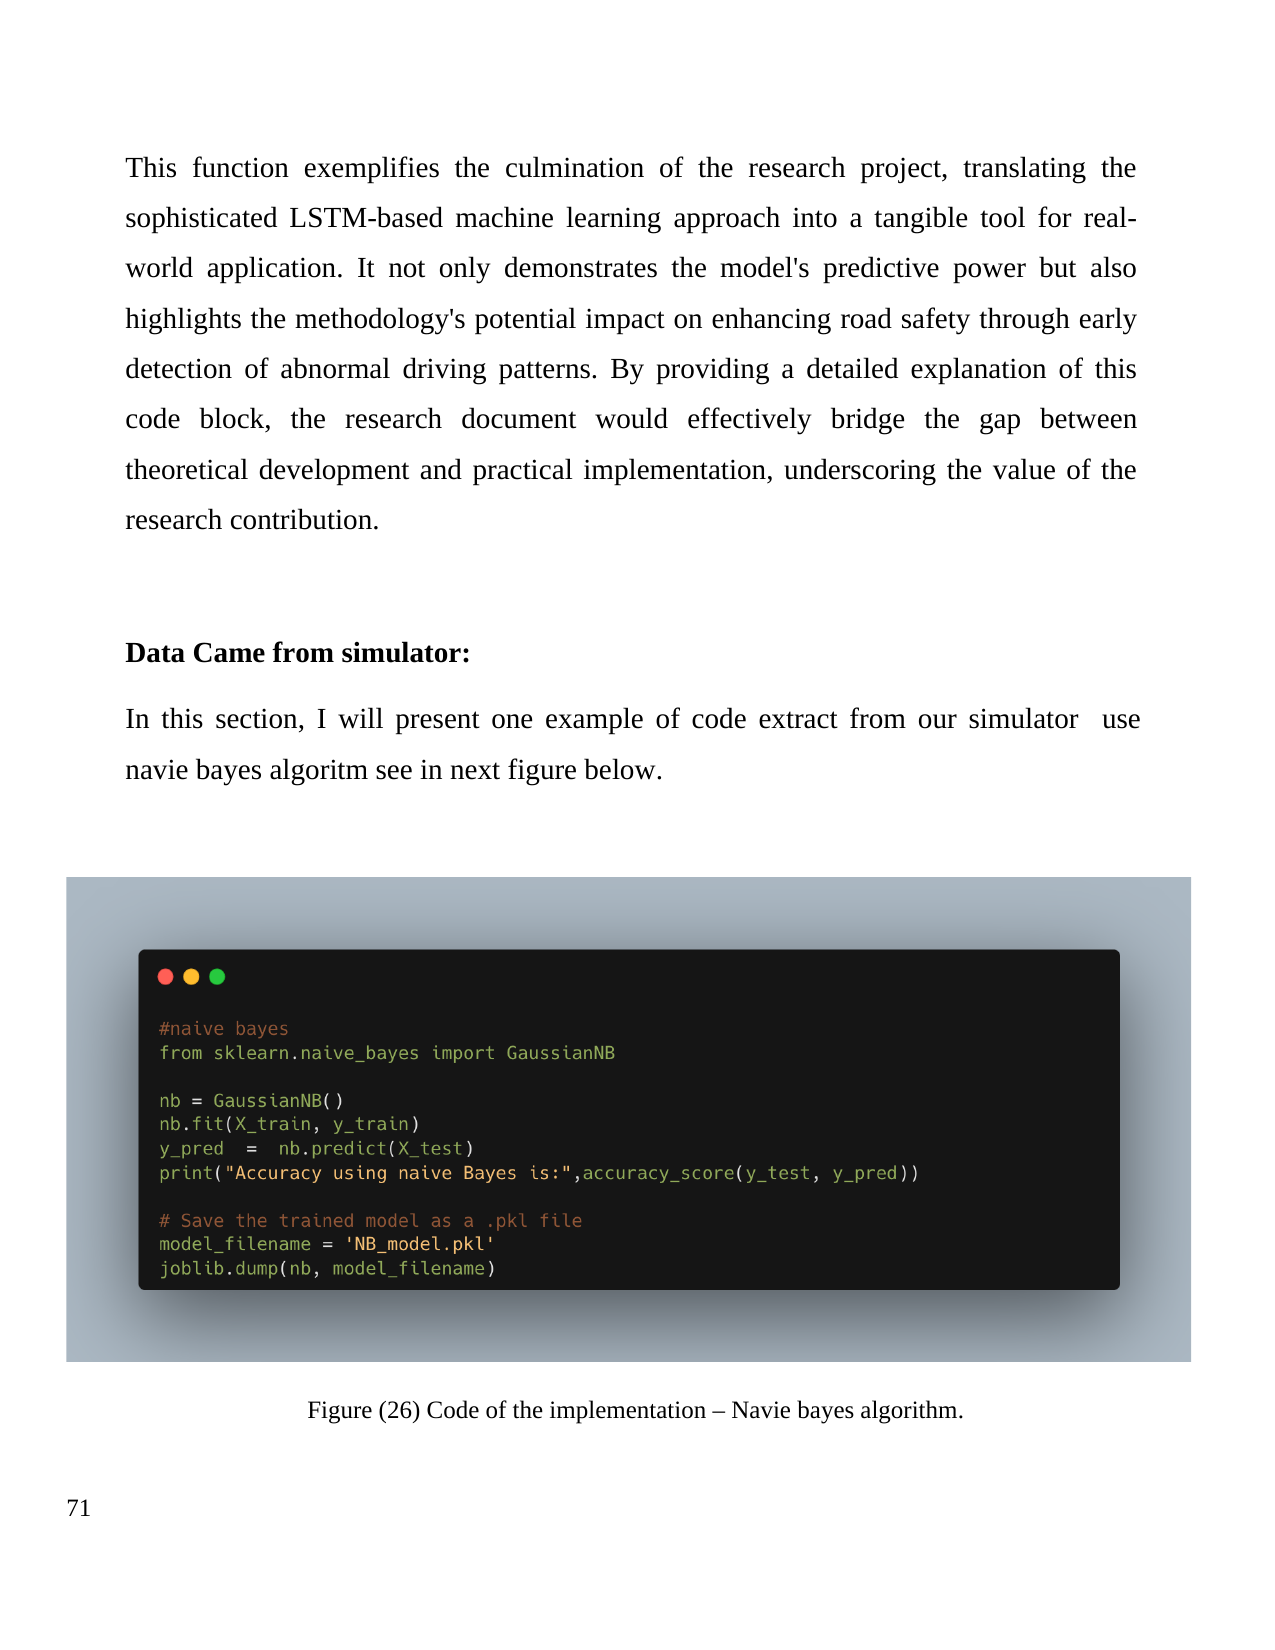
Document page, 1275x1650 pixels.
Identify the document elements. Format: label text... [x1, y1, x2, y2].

text Figure (26) Code of the implementation – Navie bayes algorithm. [129, 1395, 1142, 1423]
text In this section, I will present one example of code extract from our simulator use navie bayes algoritm see in next figure below. [125, 701, 1142, 785]
text Data Came from simulator: [125, 635, 1142, 668]
text This function exemplifies the culmination of the research project, translating the sophisticated LSTM-based machine learning approach into a tangible tool for real-world application. It not only demonstrates the model's predictive power but also highlights the methodology's potential impact on enhancing road safety through early detection of abnormal driving patterns. By providing a detailed explanation of this code block, the research document would effectively bridge the gap between theoretical development and practical implementation, underscoring the value of the research contribution. [125, 150, 1138, 536]
picture [66, 877, 1192, 1362]
